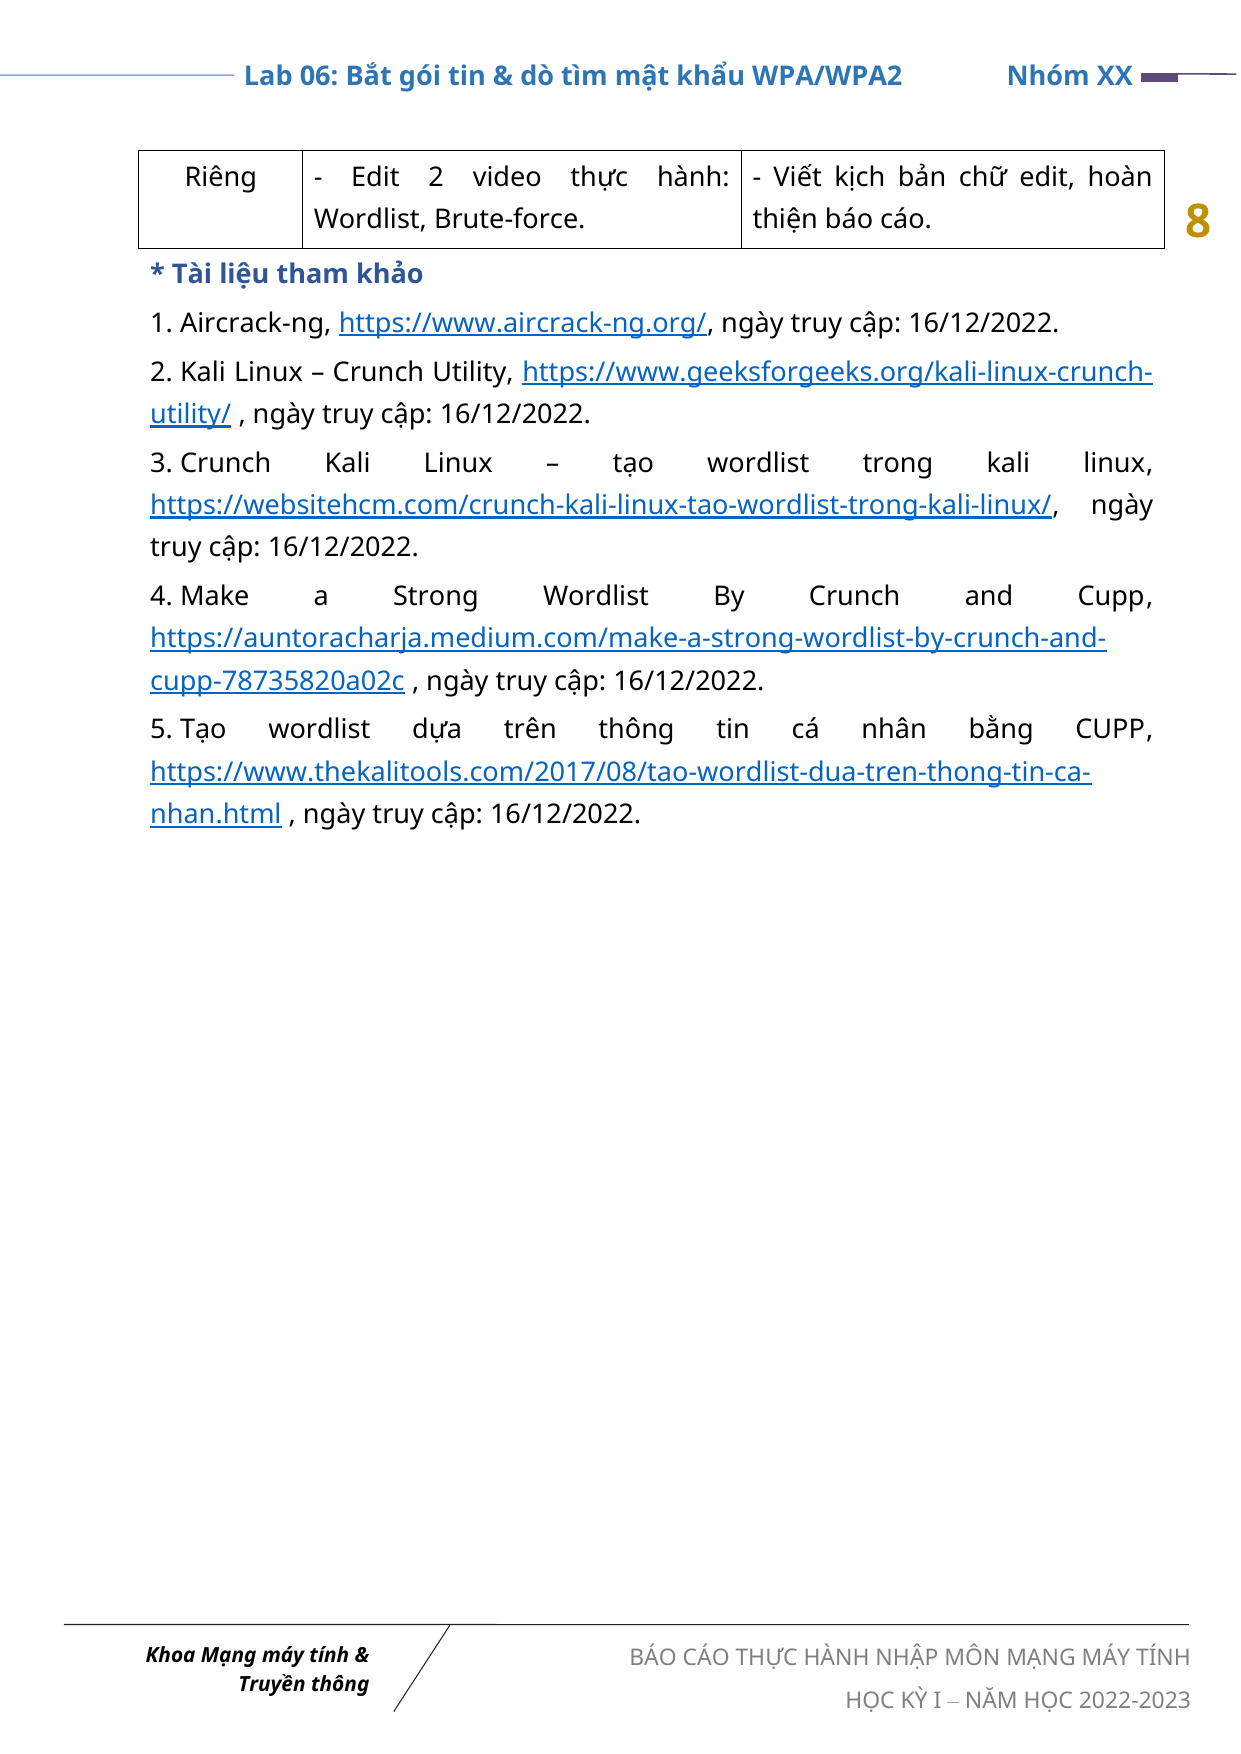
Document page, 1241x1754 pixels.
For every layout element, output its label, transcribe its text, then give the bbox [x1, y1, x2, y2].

list Kali Linux – Crunch Utility, https://www.geeksforgeeks.org/kali-linux-crunch-utility/ , ngày truy cập: 16/12/2022. [150, 352, 1153, 431]
table_cell - Edit 2 video thực hành: Wordlist, Brute-force. [303, 151, 741, 247]
text * Tài liệu tham khảo [150, 255, 1153, 292]
table_cell - Viết kịch bản chữ edit, hoàn thiện báo cáo. [742, 151, 1164, 247]
table_cell Riêng [139, 151, 302, 247]
list Aircrack-ng, https://www.aircrack-ng.org/, ngày truy cập: 16/12/2022. [150, 303, 1153, 340]
list Make a Strong Wordlist By Crunch and Cupp, https://auntoracharja.medium.com/make-a-strong-wordlist-by-crunch-and-cupp-78735820a02c , ngày truy cập: 16/12/2022. [150, 576, 1153, 698]
list Tạo wordlist dựa trên thông tin cá nhân bằng CUPP, https://www.thekalitools.com/2017/08/tao-wordlist-dua-tren-thong-tin-ca-nhan.html , ngày truy cập: 16/12/2022. [150, 710, 1153, 832]
list Crunch Kali Linux – tạo wordlist trong kali linux, https://websitehcm.com/crunch-kali-linux-tao-wordlist-trong-kali-linux/, ngày truy cập: 16/12/2022. [150, 443, 1153, 565]
